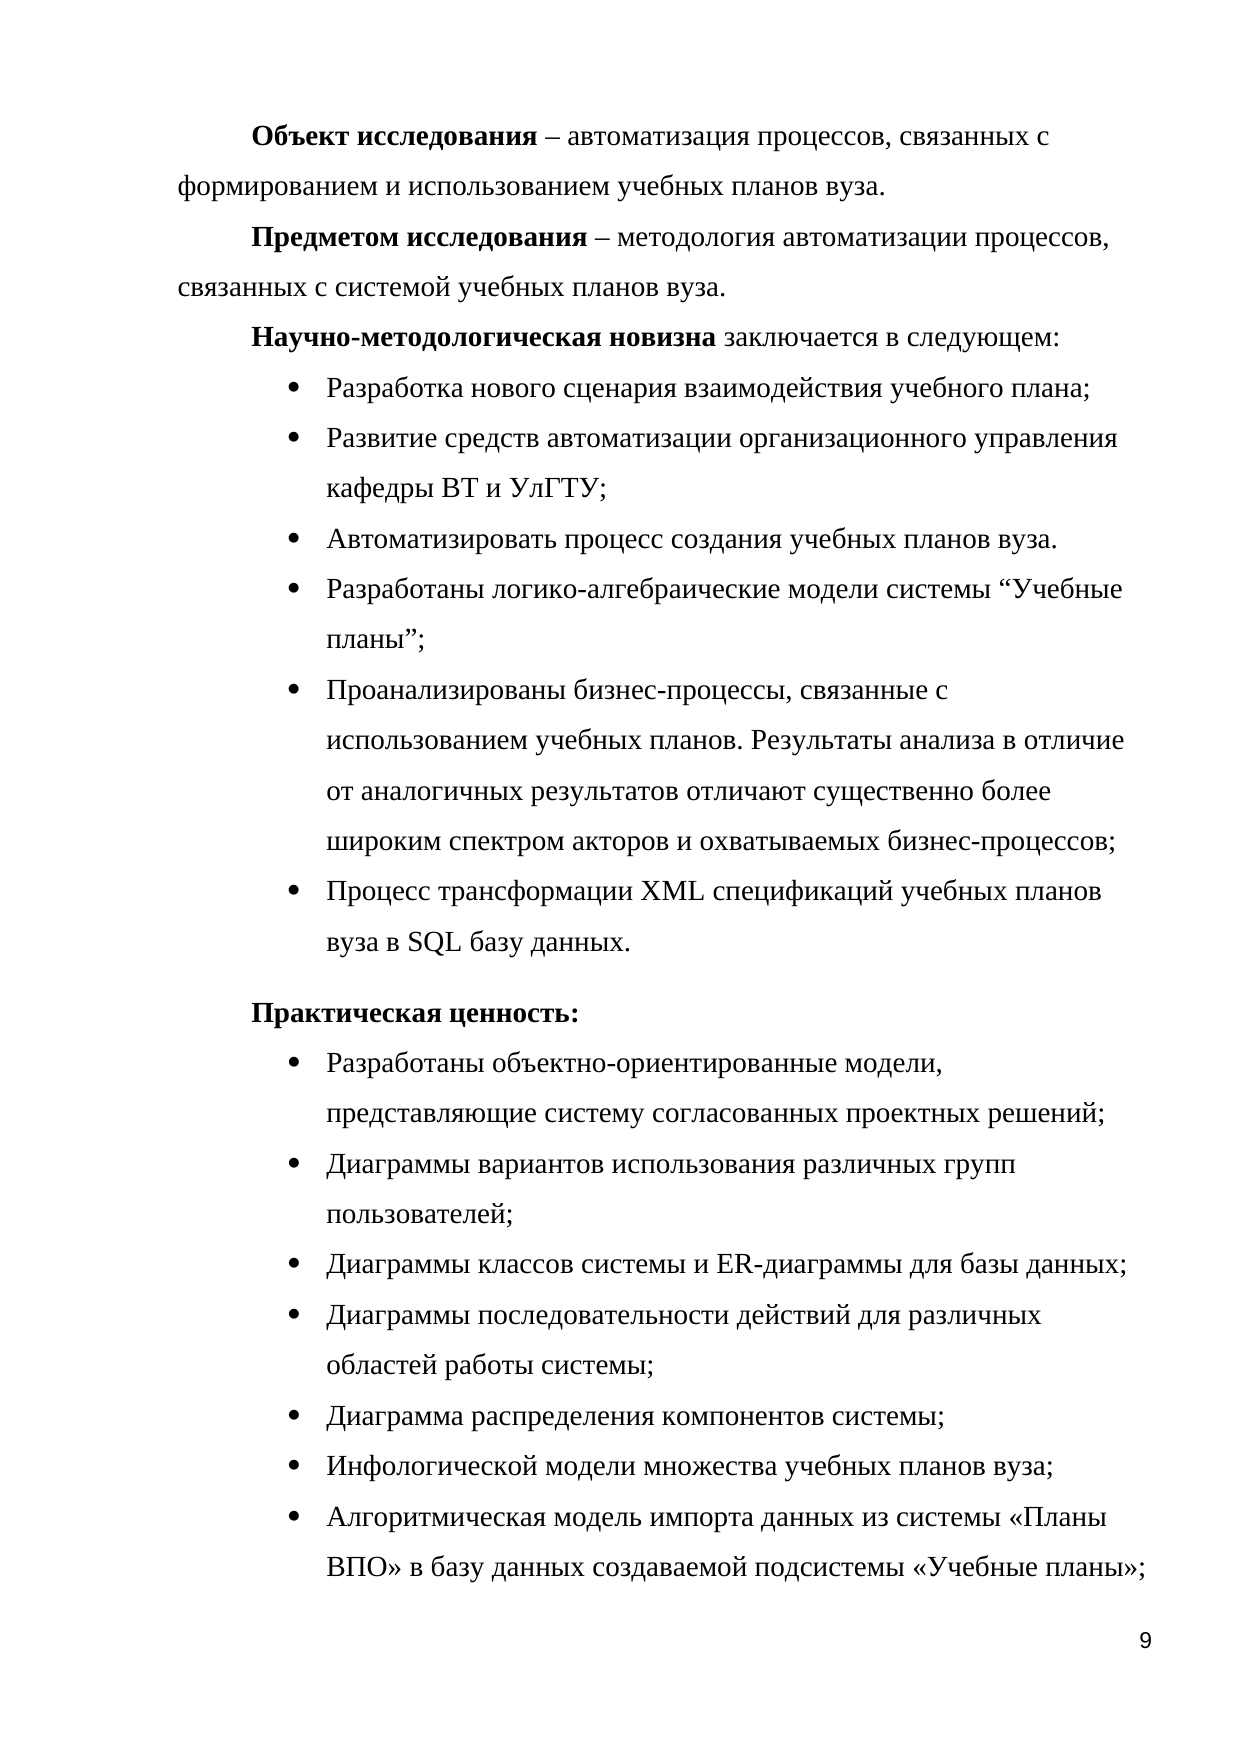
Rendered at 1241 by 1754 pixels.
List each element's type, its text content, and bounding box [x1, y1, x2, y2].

list Разработаны объектно-ориентированные модели, представляющие систему согласованных проектных решений; [289, 1045, 1152, 1129]
list Алгоритмическая модель импорта данных из системы «Планы ВПО» в базу данных создаваемой подсистемы «Учебные планы»; [289, 1499, 1152, 1583]
list Разработка нового сценария взаимодействия учебного плана; [288, 370, 1152, 403]
text Практическая ценность: [177, 995, 1152, 1028]
list Автоматизировать процесс создания учебных планов вуза. [288, 521, 1152, 554]
list Диаграммы последовательности действий для различных областей работы системы; [289, 1297, 1152, 1381]
text Предметом исследования – методология автоматизации процессов, связанных с системой учебных планов вуза. [177, 219, 1152, 303]
list Диаграммы вариантов использования различных групп пользователей; [289, 1146, 1152, 1230]
list Диаграммы классов системы и ER-диаграммы для базы данных; [289, 1247, 1152, 1280]
list Развитие средств автоматизации организационного управления кафедры ВТ и УлГТУ; [288, 420, 1152, 504]
list Диаграмма распределения компонентов системы; [289, 1398, 1152, 1431]
text Объект исследования – автоматизация процессов, связанных с формированием и использованием учебных планов вуза. [177, 118, 1152, 202]
list Инфологической модели множества учебных планов вуза; [289, 1448, 1152, 1482]
list Разработаны логико-алгебраические модели системы “Учебные планы”; [288, 571, 1152, 655]
list Проанализированы бизнес-процессы, связанные с использованием учебных планов. Результаты анализа в отличие от аналогичных результатов отличают существенно более широким спектром акторов и охватываемых бизнес-процессов; [288, 672, 1152, 857]
text Научно-методологическая новизна заключается в следующем: [177, 319, 1152, 353]
list Процесс трансформации XML спецификаций учебных планов вуза в SQL базу данных. [288, 873, 1152, 957]
